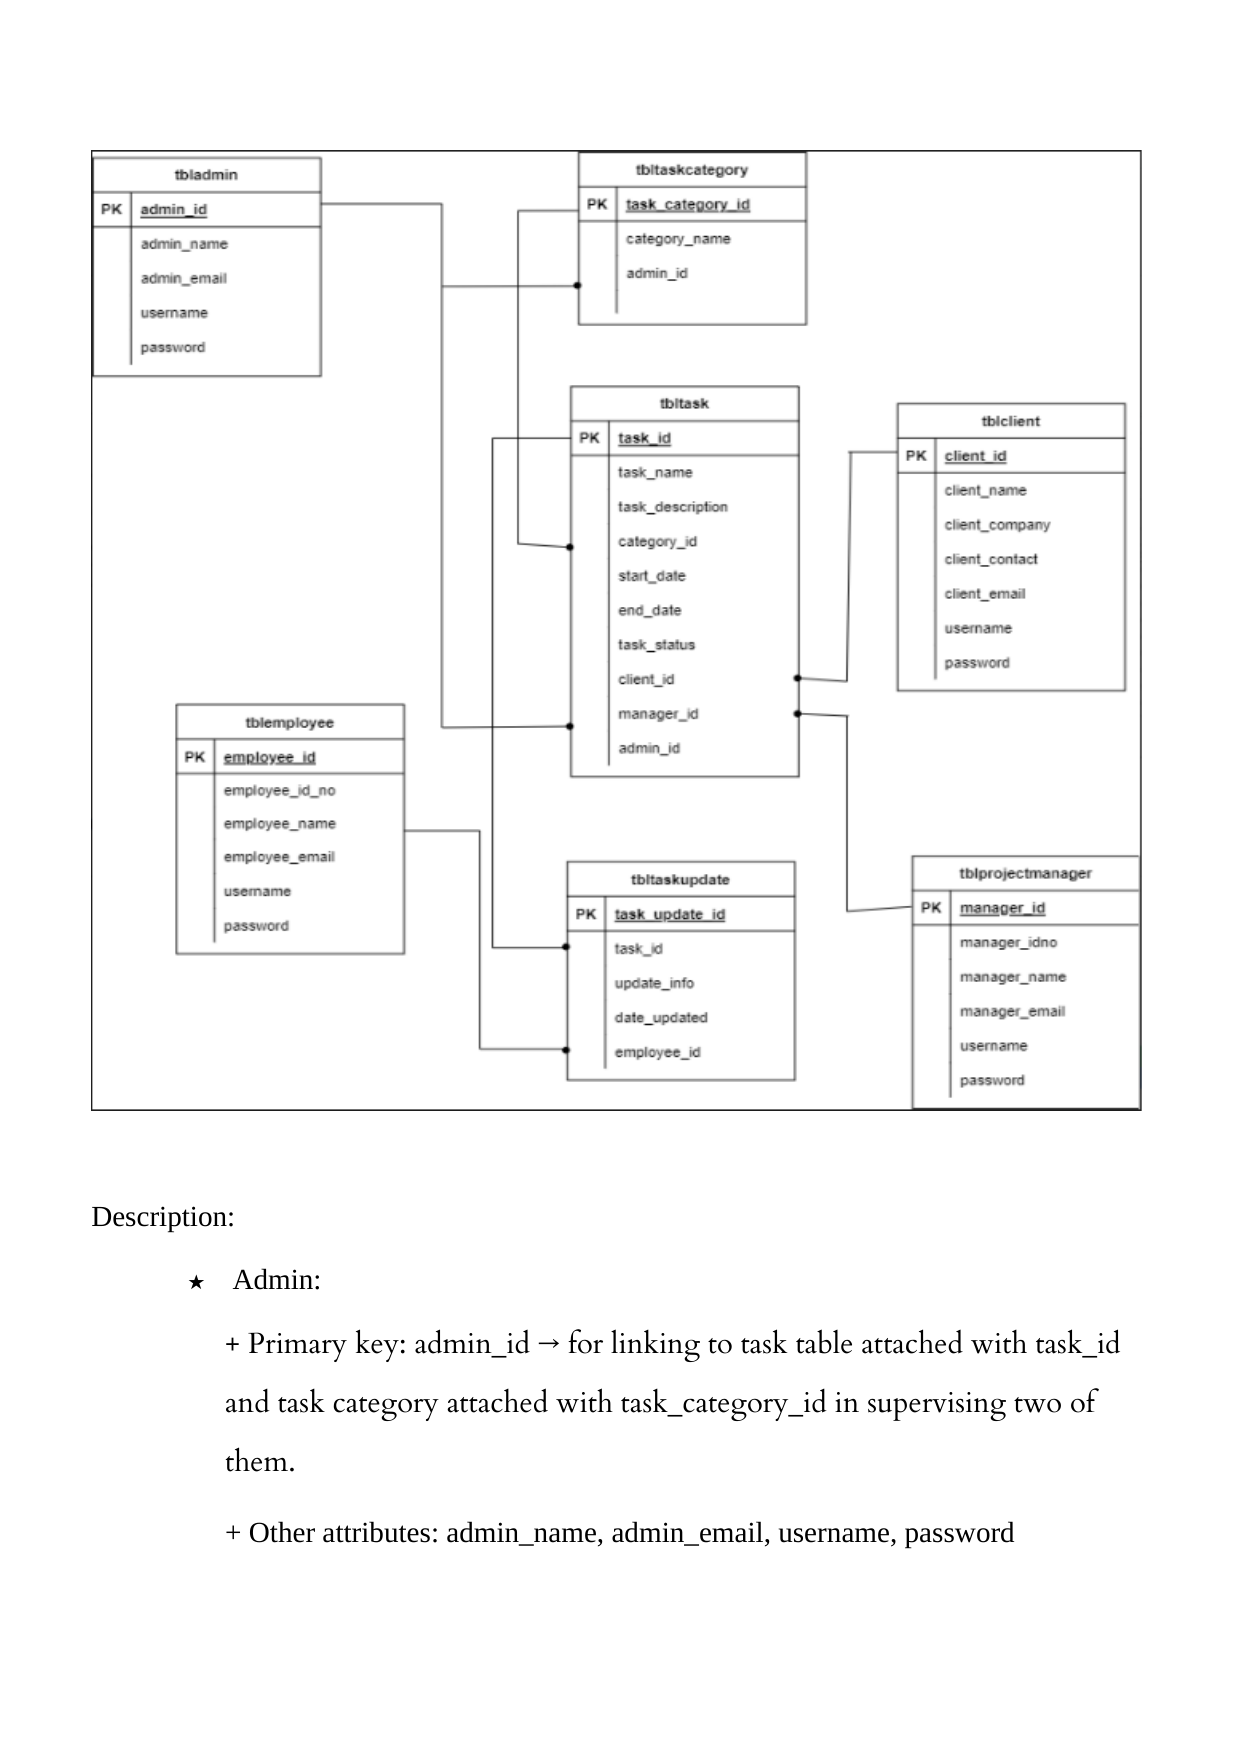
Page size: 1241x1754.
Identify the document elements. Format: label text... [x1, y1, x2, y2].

picture [91, 150, 1142, 1111]
text + Primary key: admin_id → for linking to task table attached with task_id and task category attached with task_category_id in supervising two of them. [225, 1325, 1168, 1482]
list Admin: [187, 1262, 1168, 1295]
text Description: [91, 1199, 1168, 1233]
text + Other attributes: admin_name, admin_email, username, password [225, 1515, 1168, 1548]
